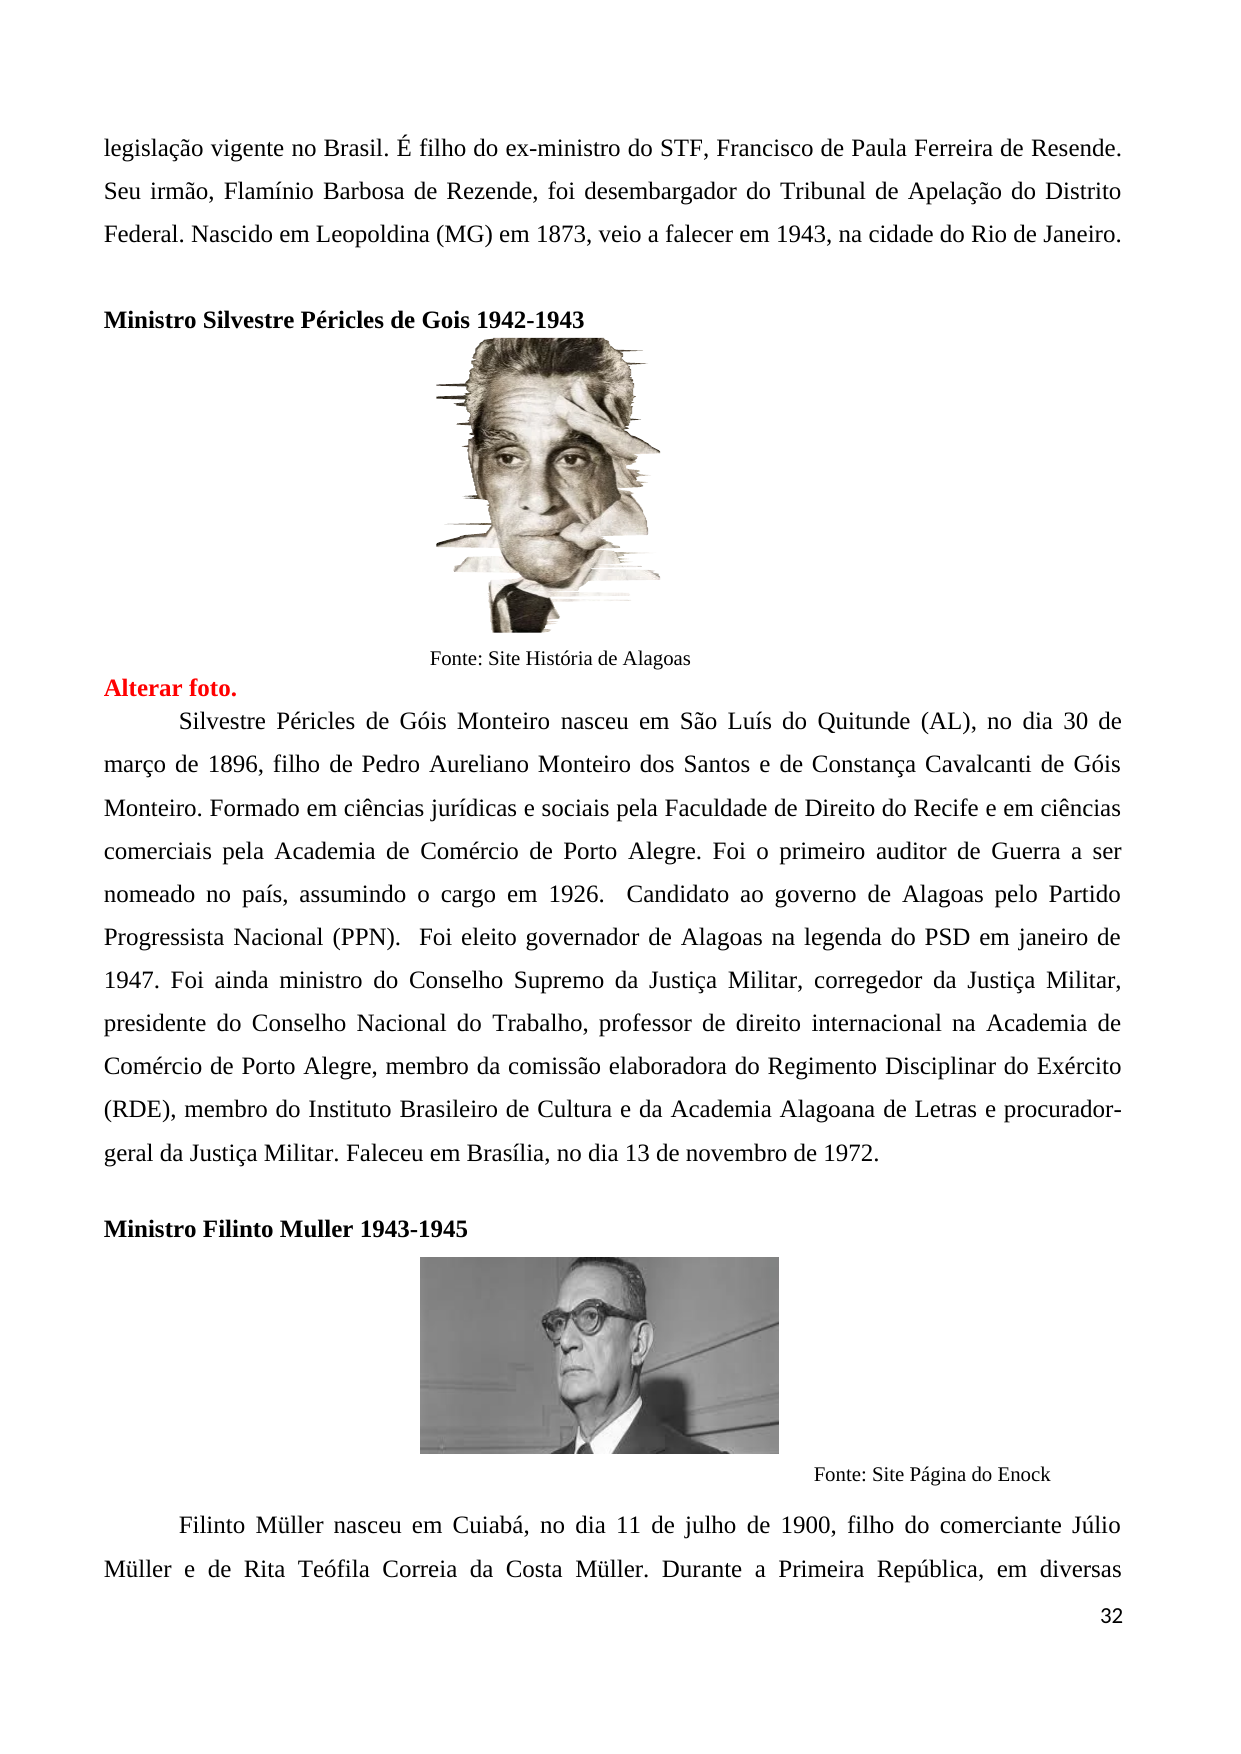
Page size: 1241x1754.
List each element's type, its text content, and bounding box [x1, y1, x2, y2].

text Ministro Filinto Muller 1943-1945 [103, 1214, 1123, 1242]
text Alterar foto. [103, 673, 1123, 702]
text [103, 1511, 1123, 1582]
text Ministro Silvestre Péricles de Gois 1942-1943 [103, 305, 1123, 334]
text Fonte: Site Página do Enock [328, 1462, 1123, 1486]
picture [420, 1257, 779, 1454]
text Fonte: Site História de Alagoas [328, 646, 1123, 670]
text Silvestre Péricles de Góis Monteiro nasceu em São Luís do Quitunde (AL), no dia 30 de março de 1896, filho de Pedro Aureliano Monteiro dos Santos e de Constança Cavalcanti de Góis Monteiro. Formado em ciências jurídicas e sociais pela Faculdade de Direito do Recife e em ciências comerciais pela Academia de Comércio de Porto Alegre. Foi o primeiro auditor de Guerra a ser nomeado no país, assumindo o cargo em 1926. Candidato ao governo de Alagoas pelo Partido Progressista Nacional (PPN). Foi eleito governador de Alagoas na legenda do PSD em janeiro de 1947. Foi ainda ministro do Conselho Supremo da Justiça Militar, corregedor da Justiça Militar, presidente do Conselho Nacional do Trabalho, professor de direito internacional na Academia de Comércio de Porto Alegre, membro da comissão elaboradora do Regimento Disciplinar do Exército (RDE), membro do Instituto Brasileiro de Cultura e da Academia Alagoana de Letras e procurador-geral da Justiça Militar. Faleceu em Brasília, no dia 13 de novembro de 1972. [103, 706, 1123, 1166]
